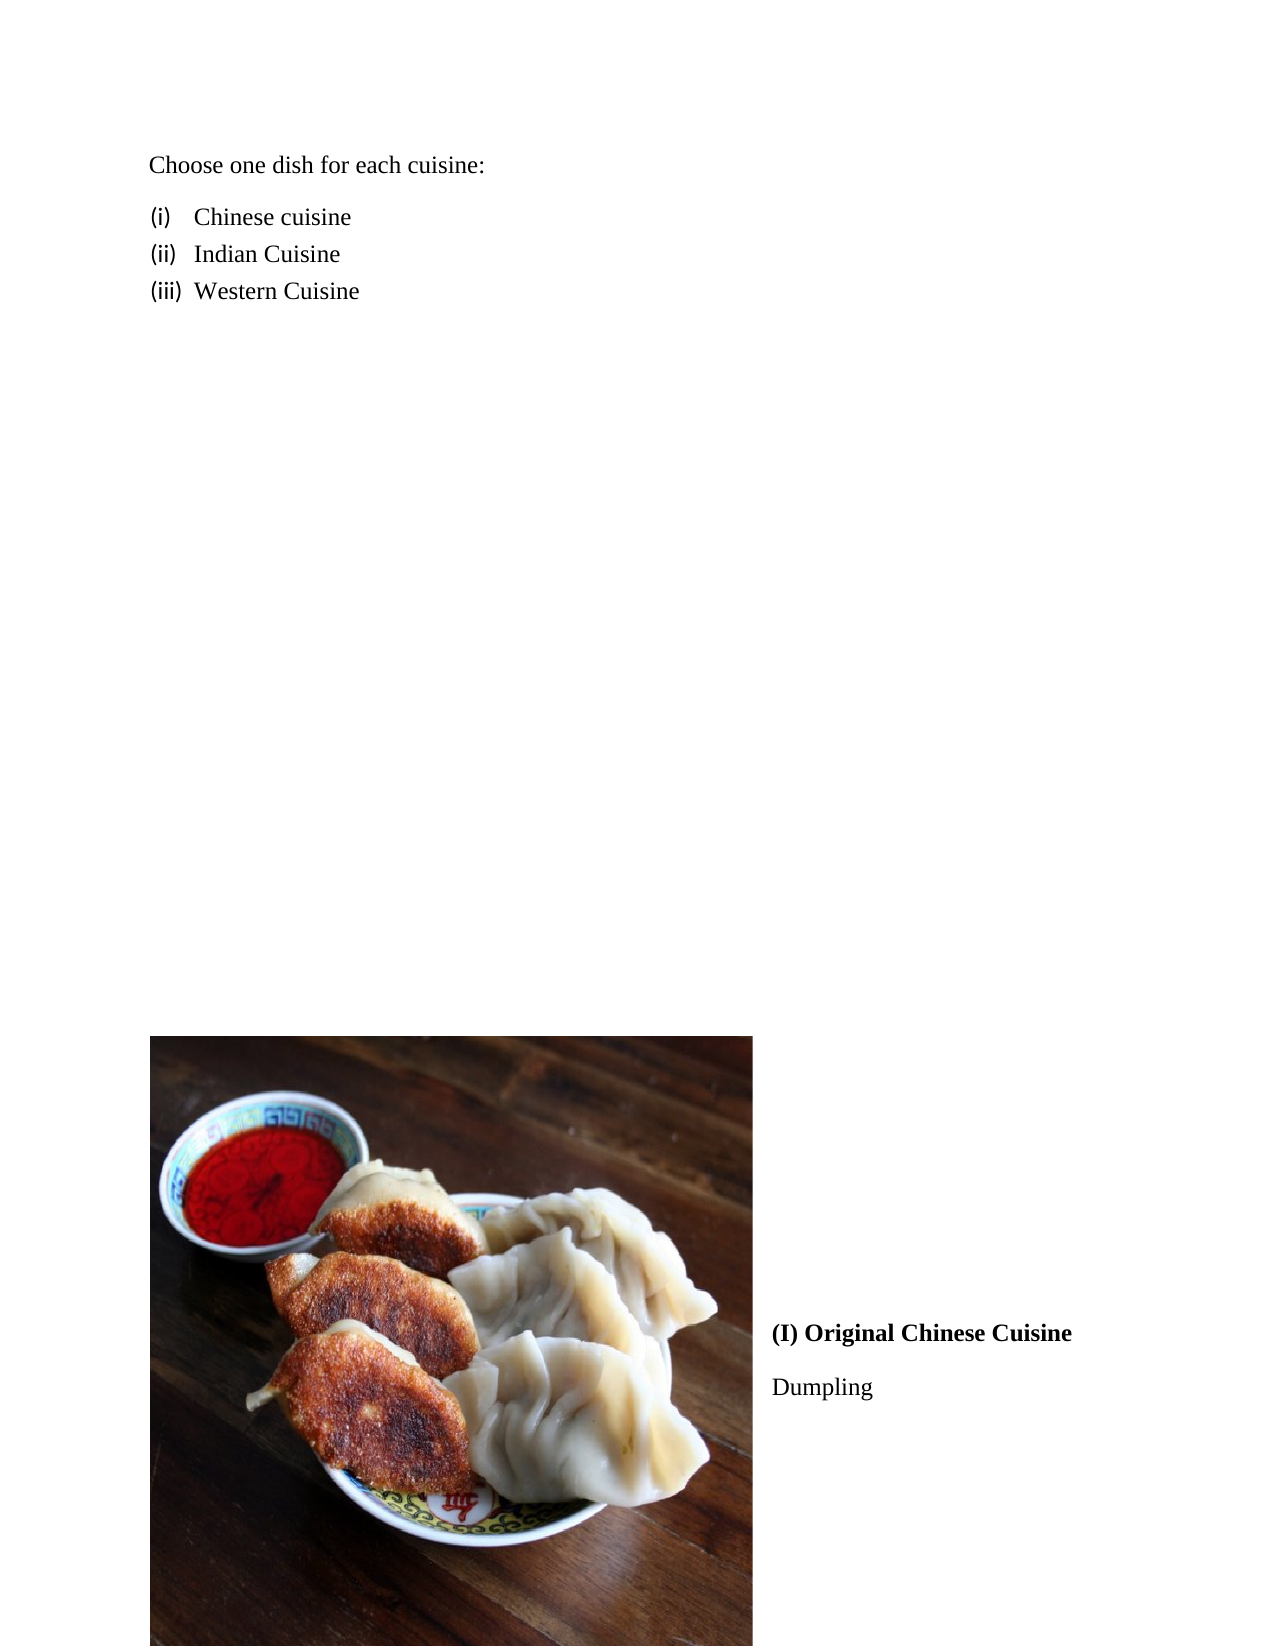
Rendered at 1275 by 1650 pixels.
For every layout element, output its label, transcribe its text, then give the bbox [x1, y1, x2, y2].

list Chinese cuisine [150, 201, 1125, 232]
list Indian Cuisine [150, 238, 1125, 269]
text Choose one dish for each cuisine: [148, 150, 1125, 179]
list Western Cuisine [150, 275, 1125, 306]
text Dumpling [753, 1372, 1125, 1400]
text (I) Original Chinese Cuisine [753, 1318, 1125, 1347]
picture [150, 1036, 753, 1646]
